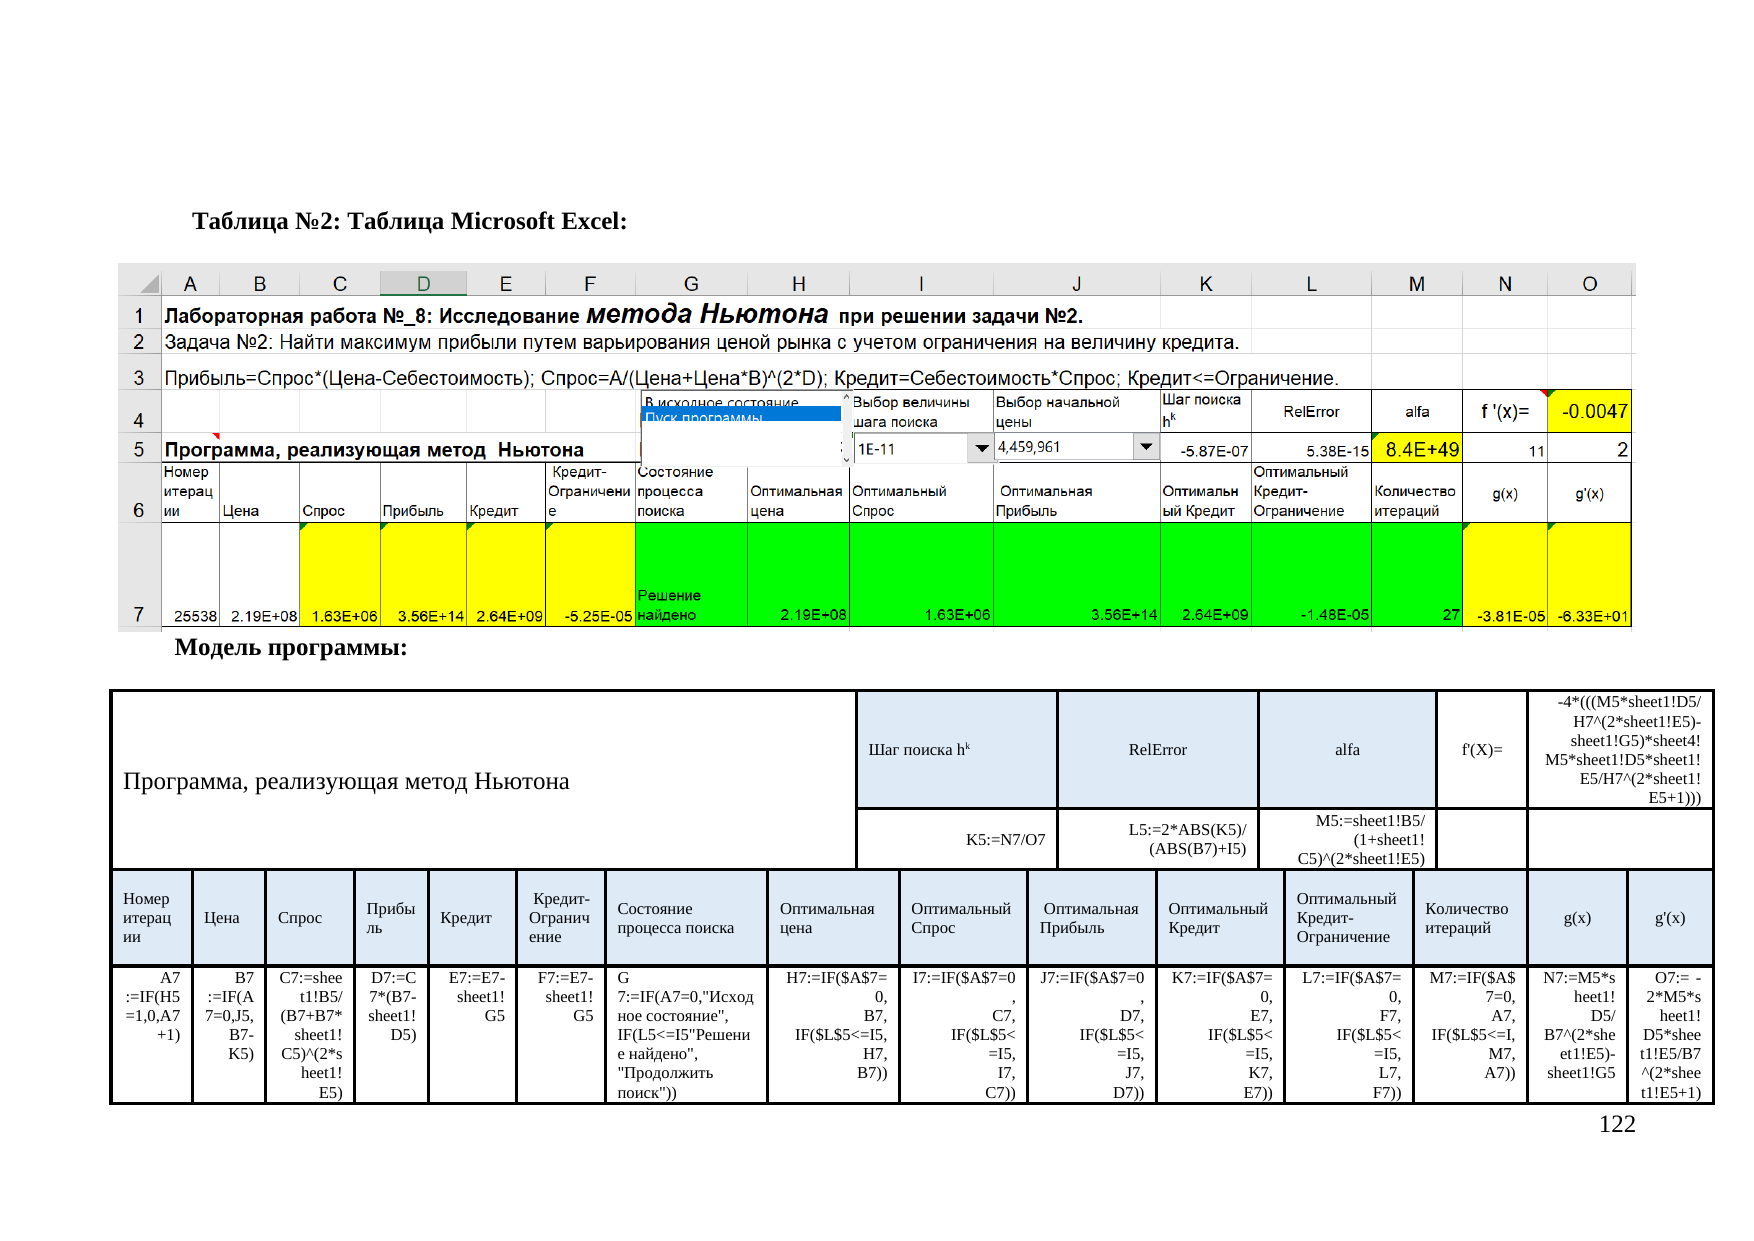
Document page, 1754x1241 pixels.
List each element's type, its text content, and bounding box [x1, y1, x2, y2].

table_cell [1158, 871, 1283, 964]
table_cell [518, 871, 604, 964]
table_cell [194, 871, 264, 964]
text Модель программы: [174, 632, 1636, 660]
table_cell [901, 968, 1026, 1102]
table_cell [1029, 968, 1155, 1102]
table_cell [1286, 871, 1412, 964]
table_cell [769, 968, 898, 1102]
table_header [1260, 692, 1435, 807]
picture [118, 263, 1636, 632]
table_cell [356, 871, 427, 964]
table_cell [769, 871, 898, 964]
text Таблица №2: Таблица Microsoft Excel: [118, 206, 1636, 235]
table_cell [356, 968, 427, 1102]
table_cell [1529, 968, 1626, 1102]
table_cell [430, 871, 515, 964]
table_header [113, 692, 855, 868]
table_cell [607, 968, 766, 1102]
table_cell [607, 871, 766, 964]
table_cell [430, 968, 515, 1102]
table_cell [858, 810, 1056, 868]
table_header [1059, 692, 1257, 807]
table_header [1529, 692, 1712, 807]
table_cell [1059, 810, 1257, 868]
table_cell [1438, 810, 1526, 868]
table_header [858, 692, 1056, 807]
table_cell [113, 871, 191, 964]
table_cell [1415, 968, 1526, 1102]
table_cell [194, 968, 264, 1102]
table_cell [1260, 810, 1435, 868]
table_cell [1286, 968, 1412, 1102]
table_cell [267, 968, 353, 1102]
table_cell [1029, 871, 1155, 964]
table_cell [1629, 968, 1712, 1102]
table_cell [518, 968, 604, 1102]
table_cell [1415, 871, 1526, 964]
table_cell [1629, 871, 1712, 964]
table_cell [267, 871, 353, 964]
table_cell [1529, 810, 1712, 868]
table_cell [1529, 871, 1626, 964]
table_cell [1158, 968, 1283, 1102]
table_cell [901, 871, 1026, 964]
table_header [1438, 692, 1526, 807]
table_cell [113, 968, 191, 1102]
